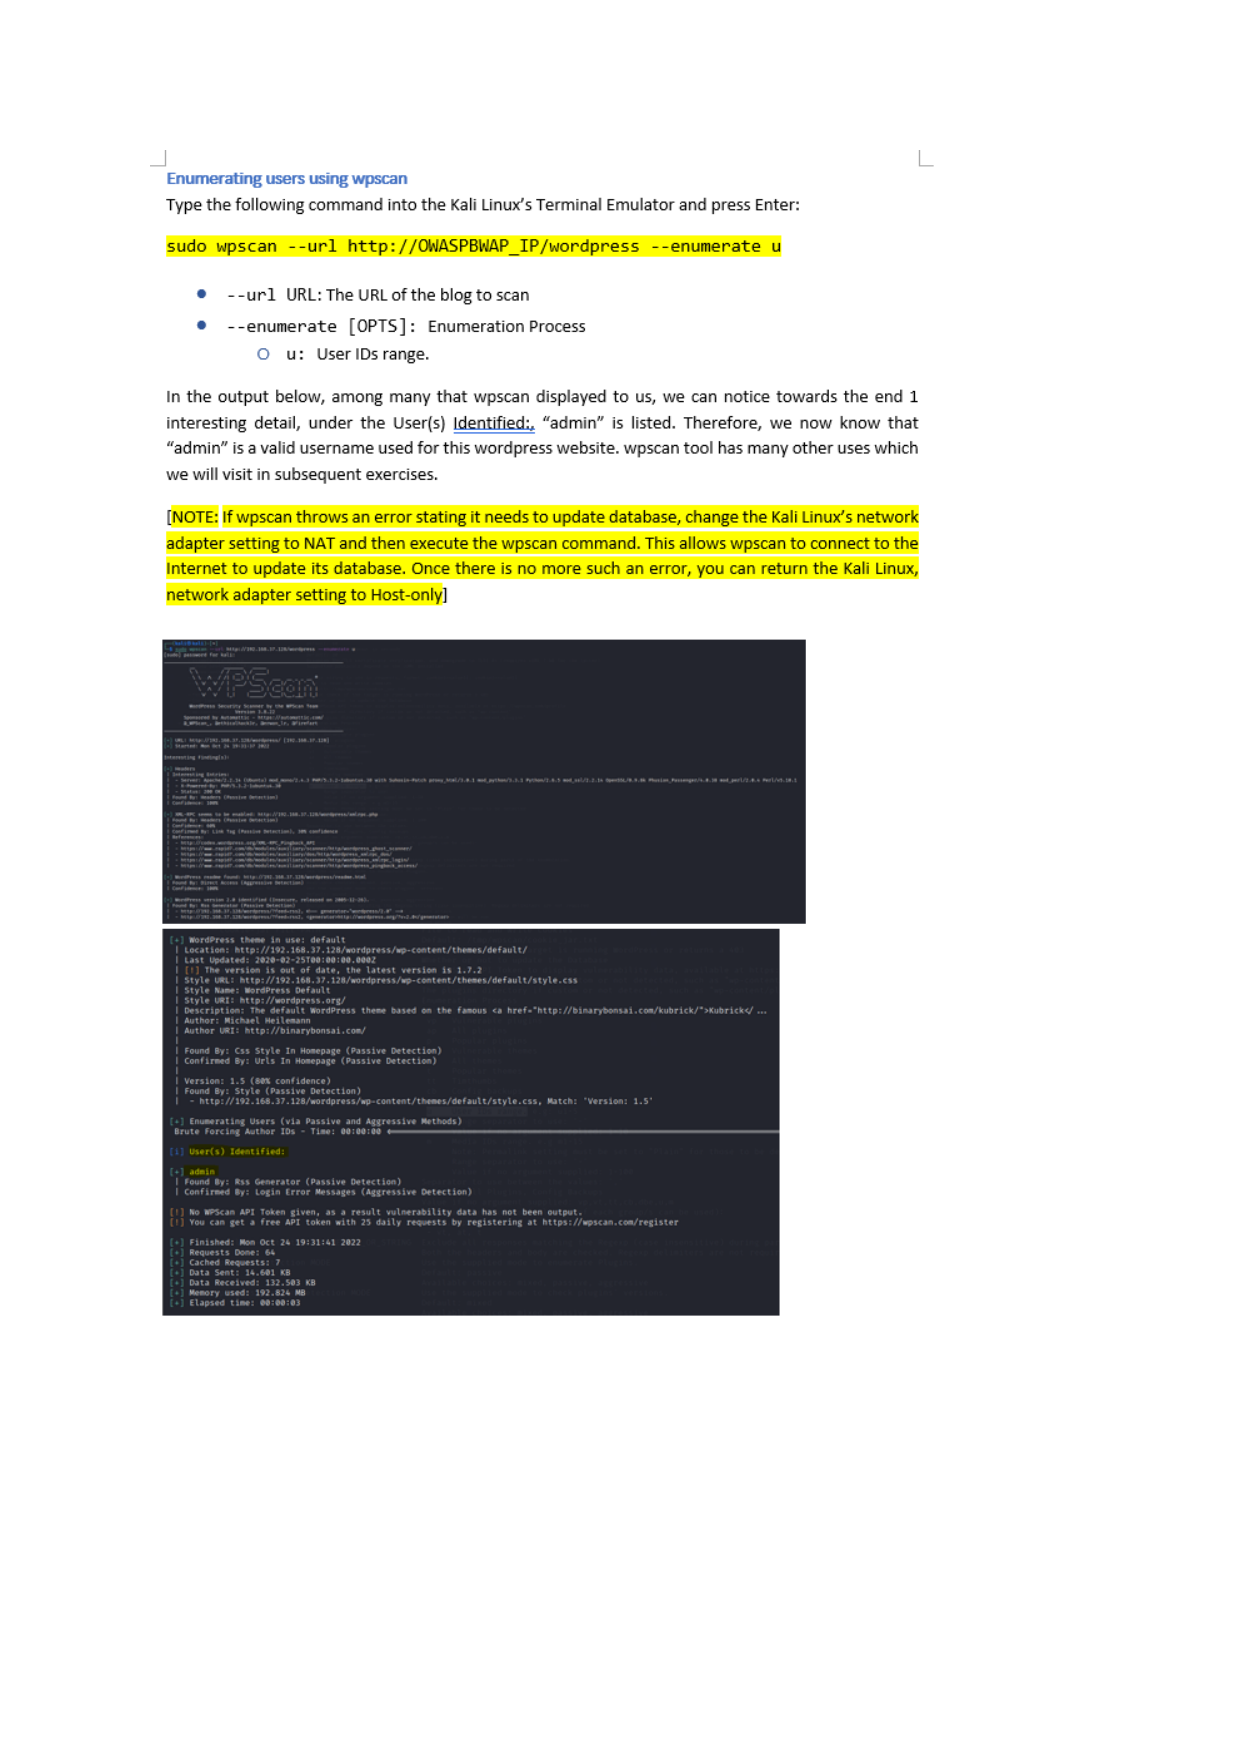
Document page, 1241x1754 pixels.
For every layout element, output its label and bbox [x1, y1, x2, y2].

picture [150, 150, 934, 613]
picture [150, 631, 836, 1322]
